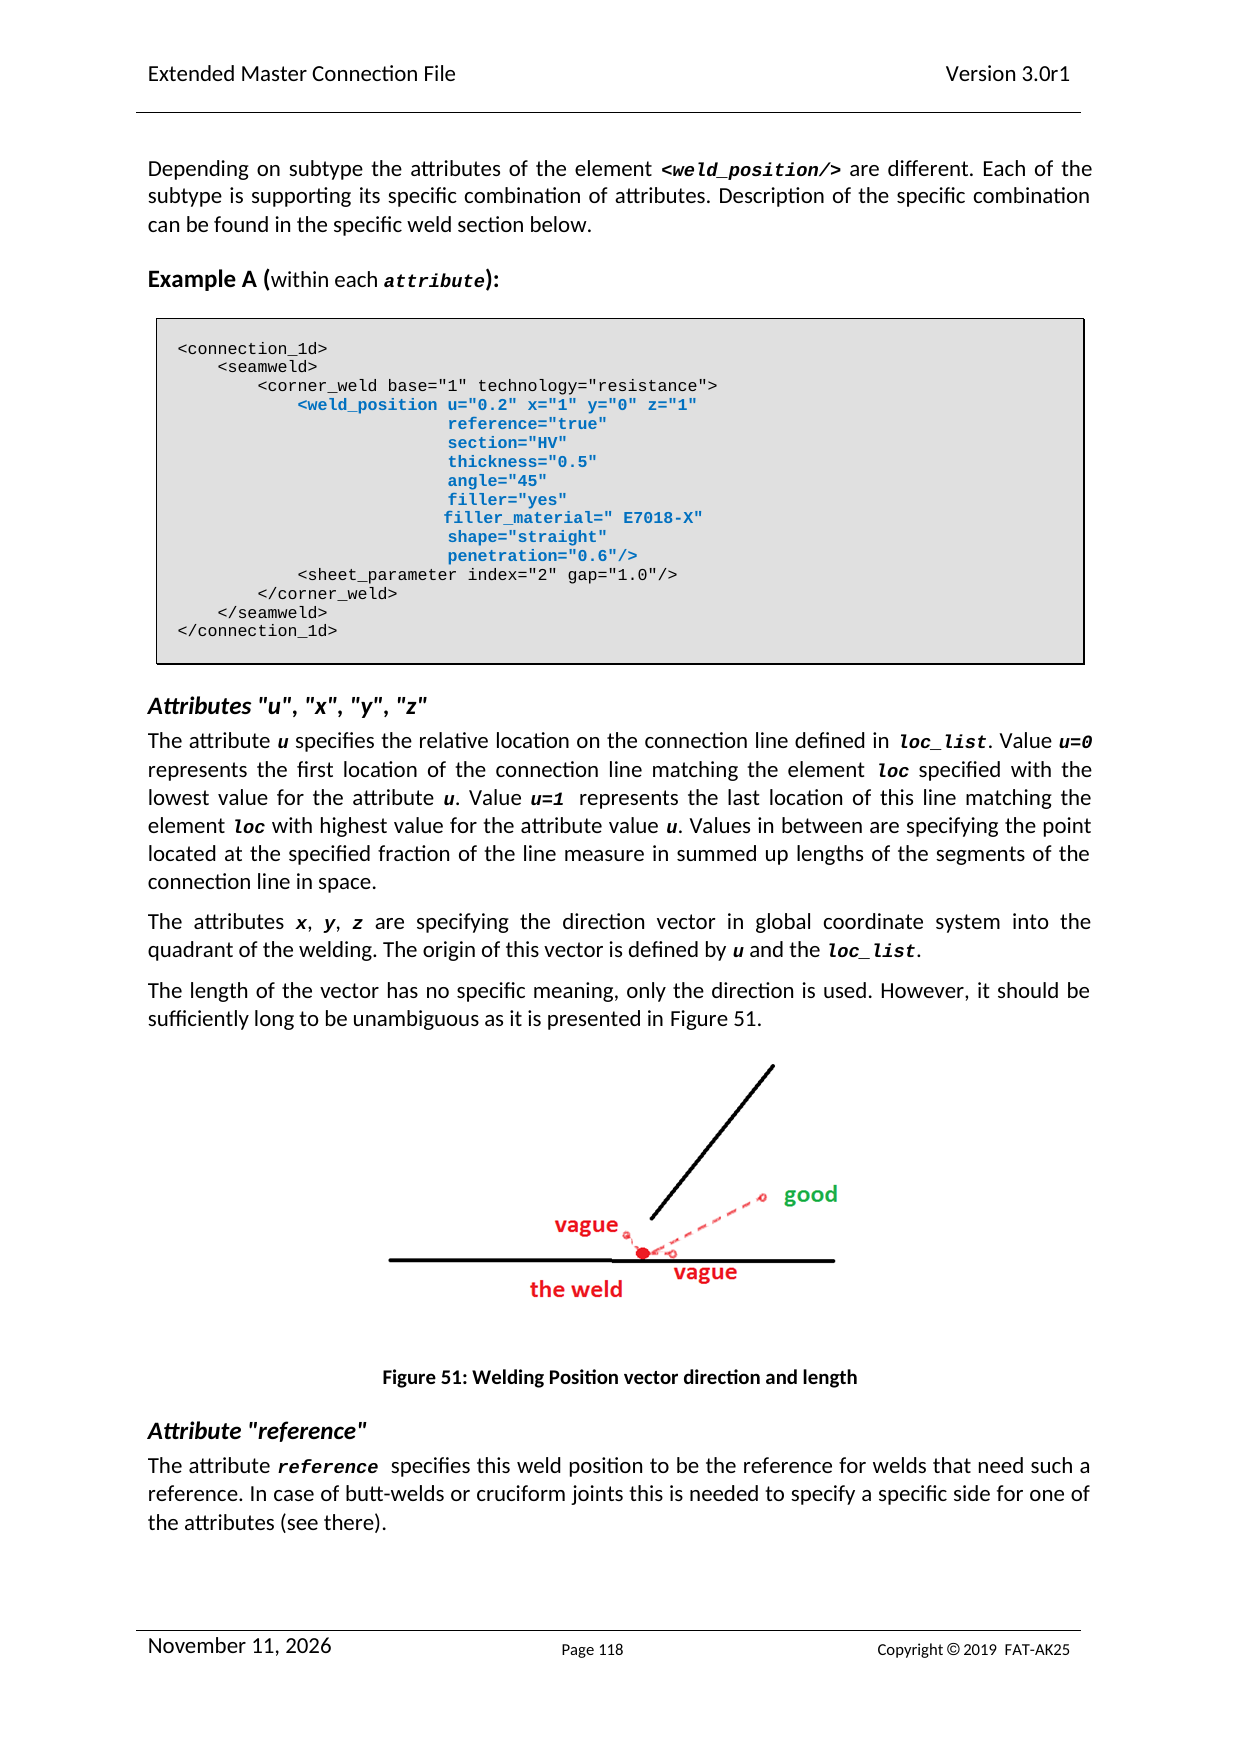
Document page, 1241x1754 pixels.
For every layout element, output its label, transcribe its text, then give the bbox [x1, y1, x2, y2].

text The attribute reference specifies this weld position to be the reference for welds that need such a reference. In case of butt-welds or cruciform joints this is needed to specify a specific side for one of the attributes (see there). [148, 1452, 1092, 1536]
text reference="true" [157, 412, 1083, 431]
text Depending on subtype the attributes of the element <weld_position/> are different. Each of the subtype is supporting its specific combination of attributes. Description of the specific combination can be found in the specific weld section below. [148, 154, 1092, 238]
text The attributes x, y, z are specifying the direction vector in global coordinate system into the quadrant of the welding. The origin of this vector is defined by u and the loc_list. [148, 907, 1092, 963]
text thickness="0.5" [157, 450, 1083, 469]
text <weld_position u="0.2" x="1" y="0" z="1" [157, 394, 1083, 412]
text <corner_weld base="1" technology="resistance"> [157, 375, 1083, 394]
subtitle Attributes "u", "x", "y", "z" [148, 690, 1092, 720]
text Example A (within each attribute): [148, 263, 1092, 293]
subtitle Attribute "reference" [148, 1415, 1092, 1445]
text </seamweld> [157, 601, 1083, 620]
text shape="straight" [157, 526, 1083, 544]
text </connection_1d> [157, 620, 1083, 639]
text Figure 47: Welding Position vector direction and length [148, 1364, 1092, 1390]
text <connection_1d> [157, 337, 1083, 356]
text filler_material=" E7018-X" [157, 507, 1083, 526]
text The attribute u specifies the relative location on the connection line defined in loc_list. Value u=0 represents the first location of the connection line matching the element loc specified with the lowest value for the attribute u. Value u=1 represents the last location of this line matching the element loc with highest value for the attribute value u. Values in between are specifying the point located at the specified fraction of the line measure in summed up lengths of the segments of the connection line in space. [148, 727, 1092, 895]
text The length of the vector has no specific meaning, only the direction is used. However, it should be sufficiently long to be unambiguous as it is presented in Figure 47. [148, 976, 1092, 1032]
text section="HV" [157, 431, 1083, 450]
text <sheet_parameter index="2" gap="1.0"/> [157, 563, 1083, 582]
picture [326, 1044, 914, 1352]
text penetration="0.6"/> [157, 544, 1083, 563]
text <seamweld> [157, 356, 1083, 375]
text angle="45" [157, 469, 1083, 488]
text </corner_weld> [157, 582, 1083, 601]
text filler="yes" [157, 488, 1083, 507]
